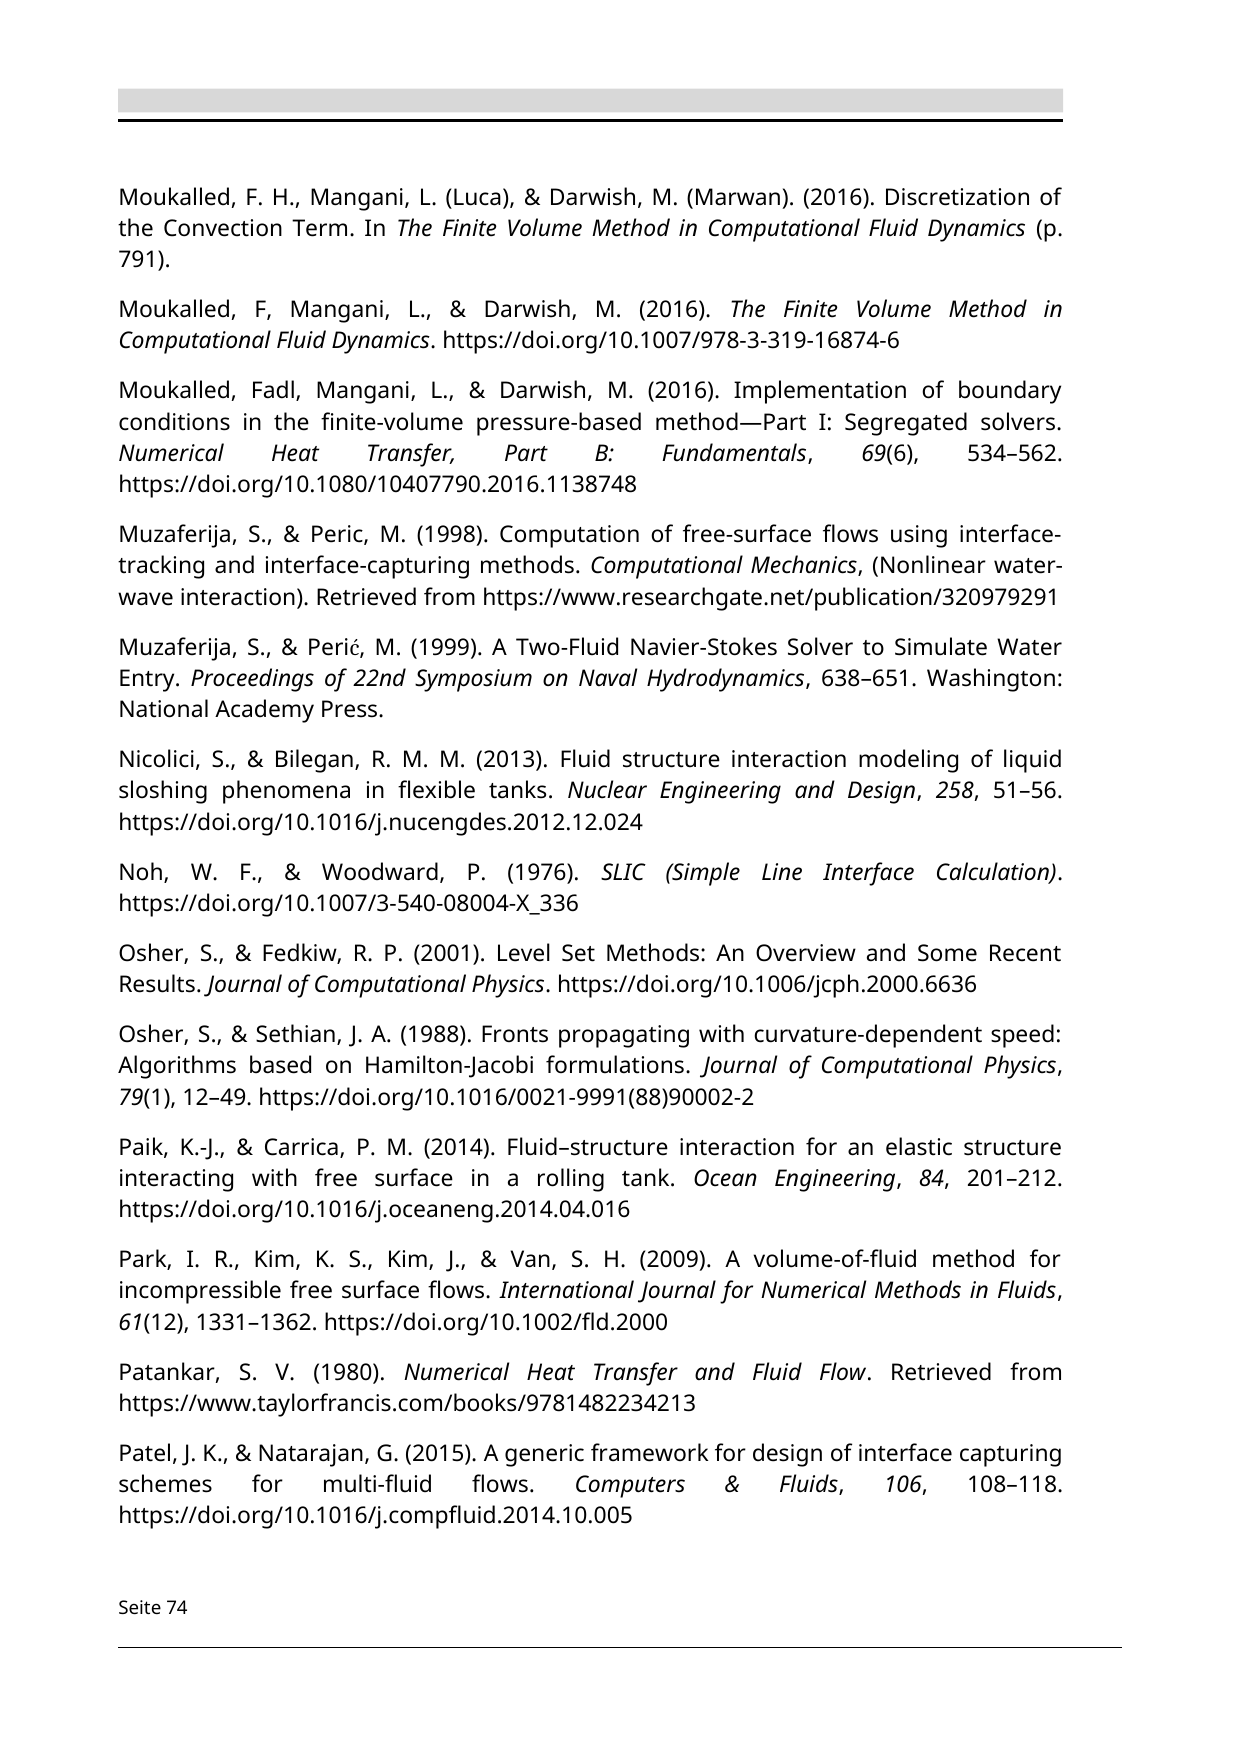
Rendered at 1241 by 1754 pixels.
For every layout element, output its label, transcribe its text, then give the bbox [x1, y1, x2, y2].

text Noh, W. F., & Woodward, P. (1976). SLIC (Simple Line Interface Calculation). https://doi.org/10.1007/3-540-08004-X_336 [118, 856, 1063, 918]
text Moukalled, Fadl, Mangani, L., & Darwish, M. (2016). Implementation of boundary conditions in the finite-volume pressure-based method—Part I: Segregated solvers. Numerical Heat Transfer, Part B: Fundamentals, 69(6), 534–562. https://doi.org/10.1080/10407790.2016.1138748 [118, 374, 1063, 499]
text Nicolici, S., & Bilegan, R. M. M. (2013). Fluid structure interaction modeling of liquid sloshing phenomena in flexible tanks. Nuclear Engineering and Design, 258, 51–56. https://doi.org/10.1016/j.nucengdes.2012.12.024 [118, 743, 1063, 837]
text Muzaferija, S., & Perić, M. (1999). A Two-Fluid Navier-Stokes Solver to Simulate Water Entry. Proceedings of 22nd Symposium on Naval Hydrodynamics, 638–651. Washington: National Academy Press. [118, 631, 1063, 724]
text Patankar, S. V. (1980). Numerical Heat Transfer and Fluid Flow. Retrieved from https://www.taylorfrancis.com/books/9781482234213 [118, 1356, 1063, 1418]
text Patel, J. K., & Natarajan, G. (2015). A generic framework for design of interface capturing schemes for multi-fluid flows. Computers & Fluids, 106, 108–118. https://doi.org/10.1016/j.compfluid.2014.10.005 [118, 1437, 1063, 1531]
text Moukalled, F. H., Mangani, L. (Luca), & Darwish, M. (Marwan). (2016). Discretization of the Convection Term. In The Finite Volume Method in Computational Fluid Dynamics (p. 791). [118, 181, 1063, 274]
text Muzaferija, S., & Peric, M. (1998). Computation of free-surface flows using interface-tracking and interface-capturing methods. Computational Mechanics, (Nonlinear water-wave interaction). Retrieved from https://www.researchgate.net/publication/320979291 [118, 518, 1063, 612]
text Osher, S., & Fedkiw, R. P. (2001). Level Set Methods: An Overview and Some Recent Results. Journal of Computational Physics. https://doi.org/10.1006/jcph.2000.6636 [118, 937, 1063, 999]
text Moukalled, F, Mangani, L., & Darwish, M. (2016). The Finite Volume Method in Computational Fluid Dynamics. https://doi.org/10.1007/978-3-319-16874-6 [118, 293, 1063, 356]
text Park, I. R., Kim, K. S., Kim, J., & Van, S. H. (2009). A volume-of-fluid method for incompressible free surface flows. International Journal for Numerical Methods in Fluids, 61(12), 1331–1362. https://doi.org/10.1002/fld.2000 [118, 1243, 1063, 1337]
text Osher, S., & Sethian, J. A. (1988). Fronts propagating with curvature-dependent speed: Algorithms based on Hamilton-Jacobi formulations. Journal of Computational Physics, 79(1), 12–49. https://doi.org/10.1016/0021-9991(88)90002-2 [118, 1018, 1063, 1112]
text Paik, K.-J., & Carrica, P. M. (2014). Fluid–structure interaction for an elastic structure interacting with free surface in a rolling tank. Ocean Engineering, 84, 201–212. https://doi.org/10.1016/j.oceaneng.2014.04.016 [118, 1131, 1063, 1224]
